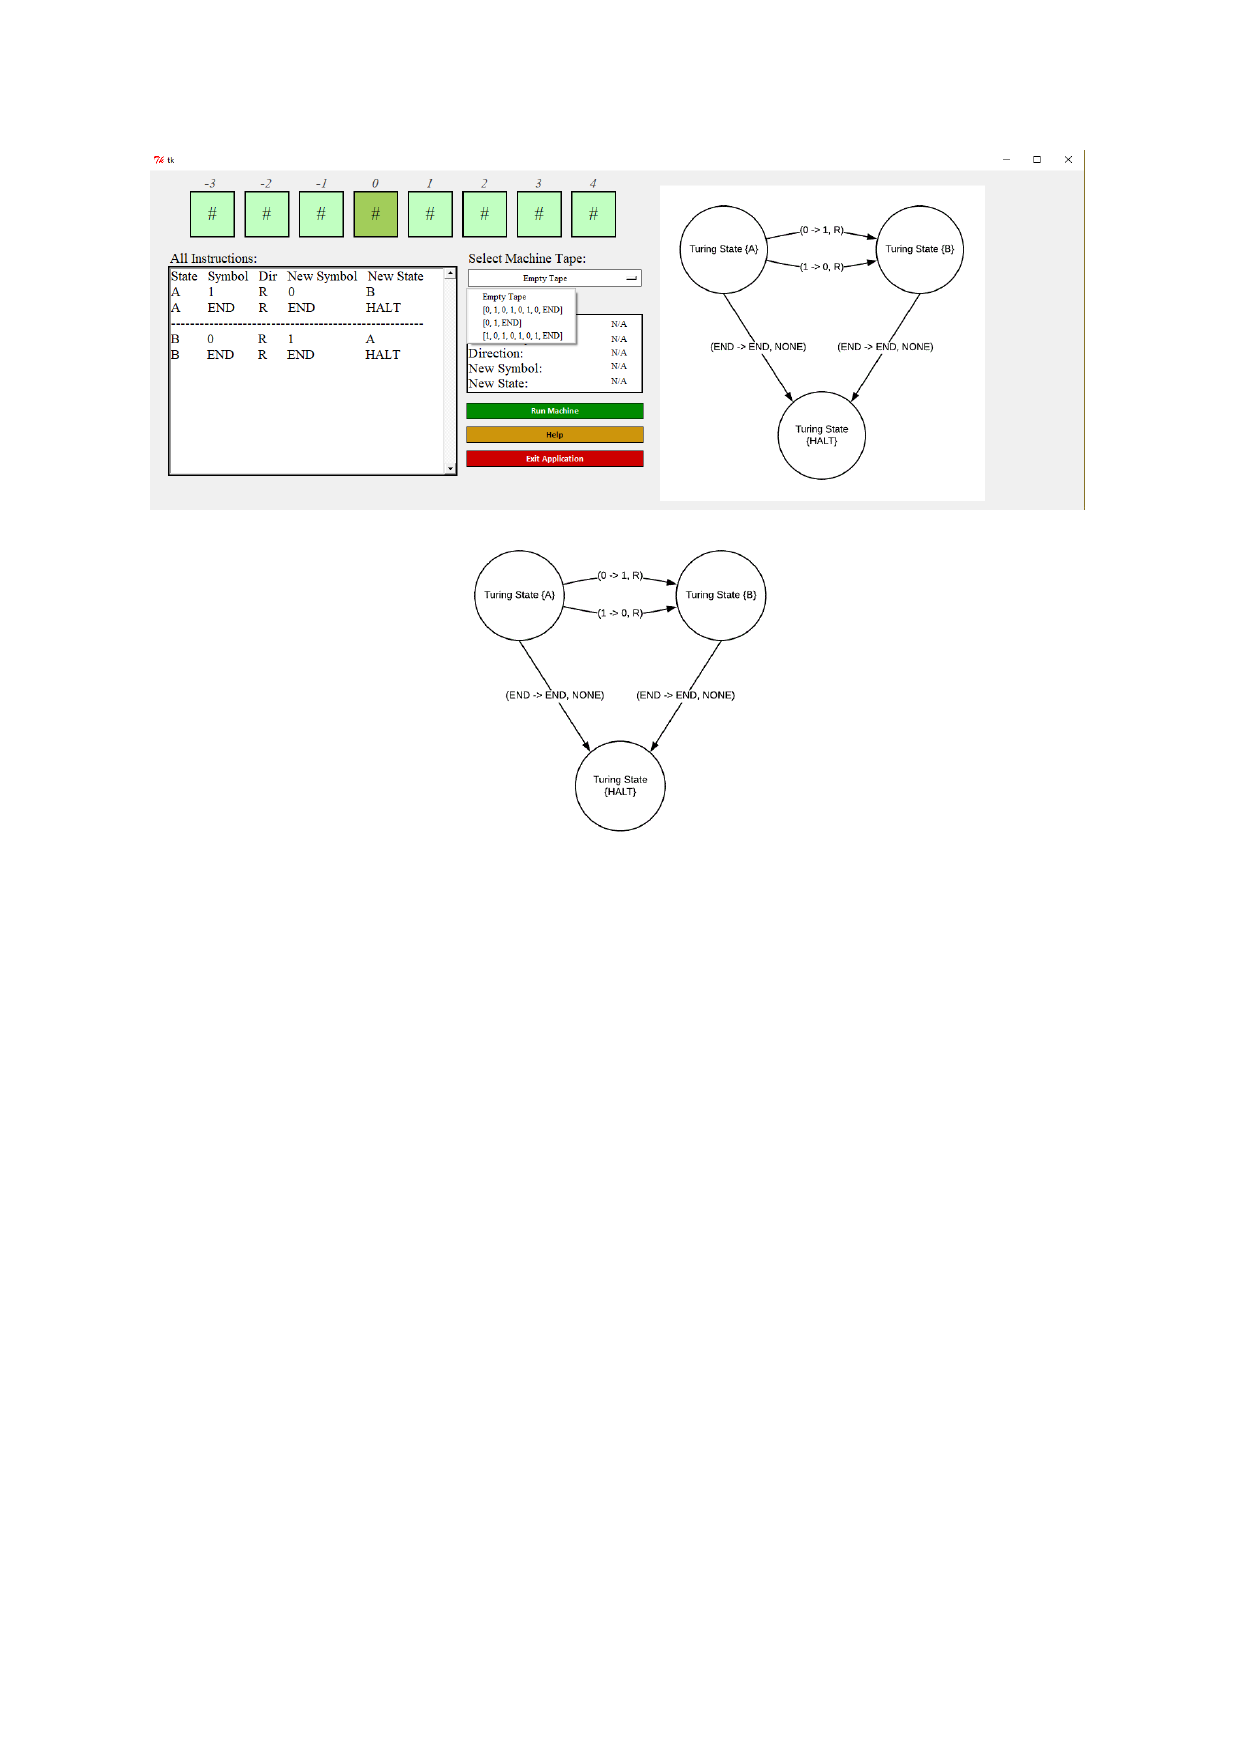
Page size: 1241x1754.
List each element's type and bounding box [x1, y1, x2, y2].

picture [452, 528, 788, 853]
picture [150, 150, 1085, 510]
